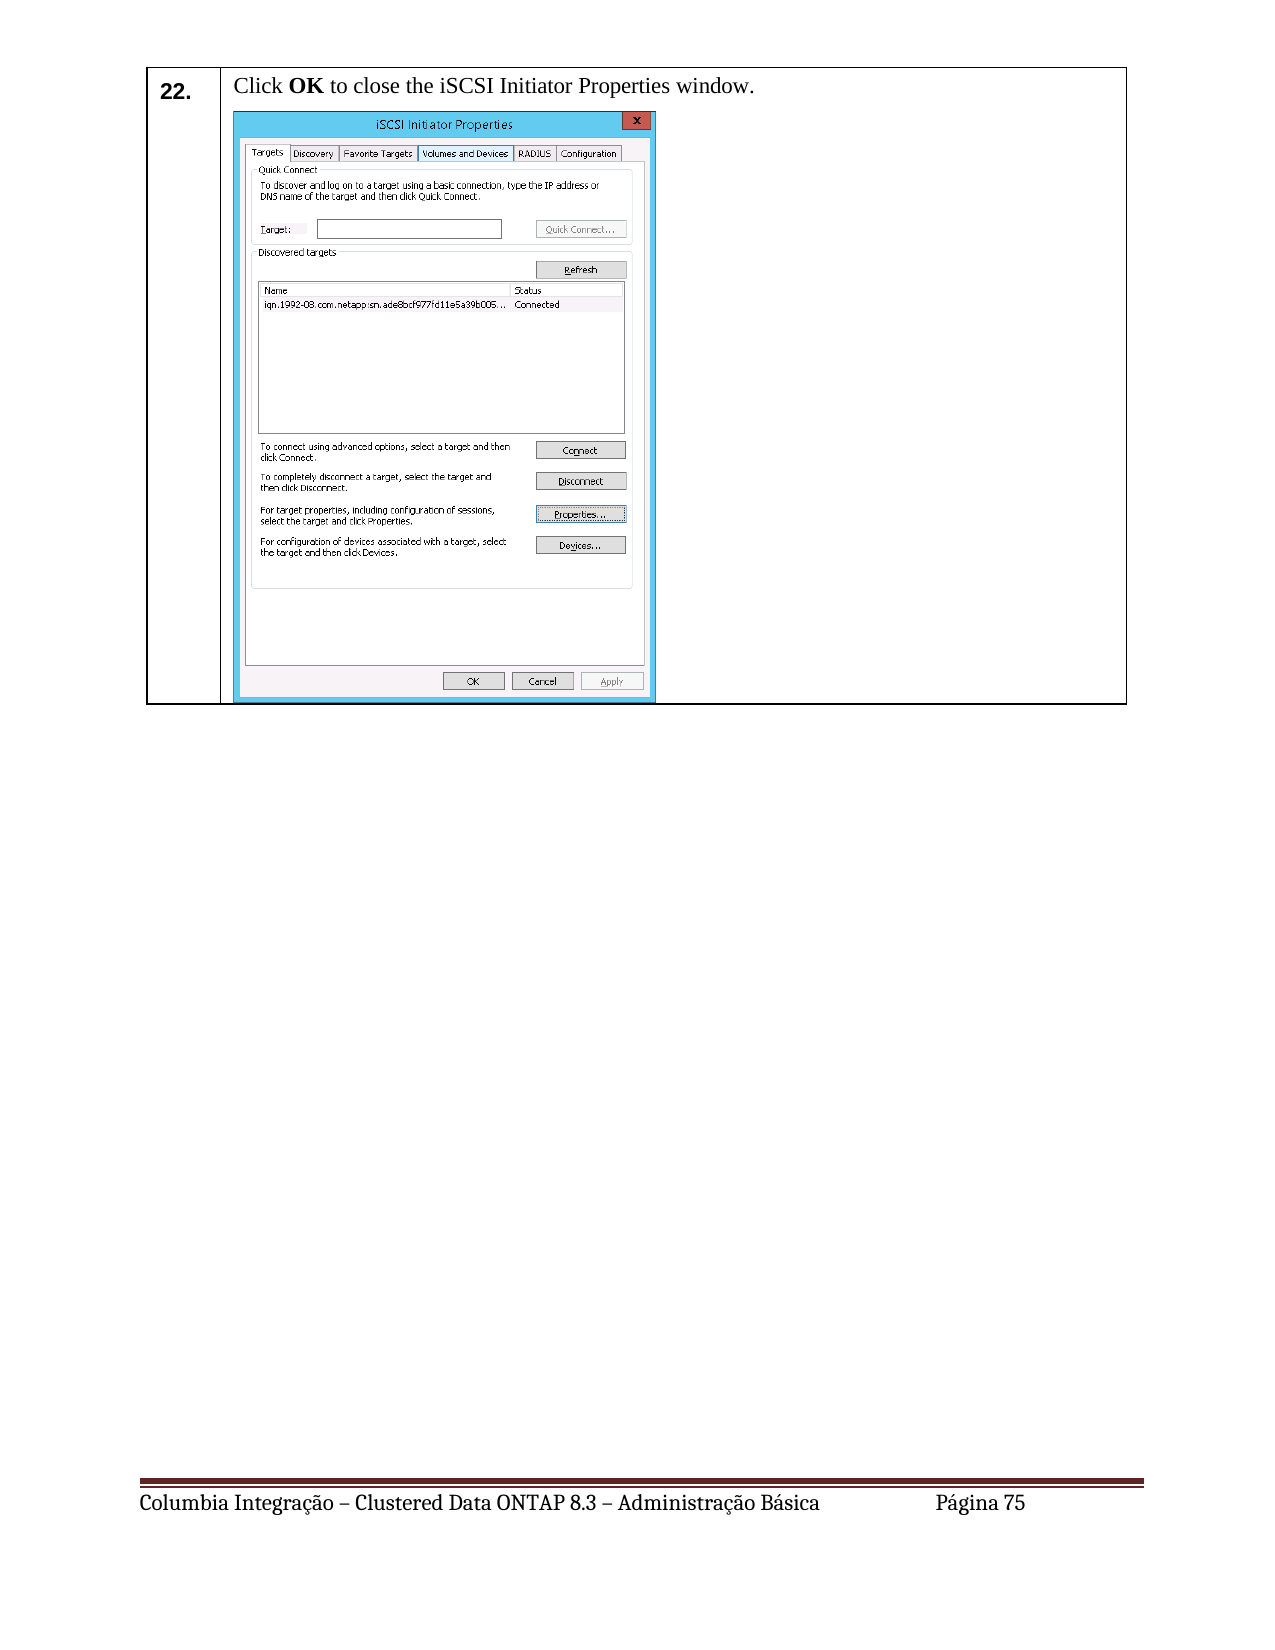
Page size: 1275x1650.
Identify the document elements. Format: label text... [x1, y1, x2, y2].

picture [233, 111, 656, 703]
table_cell 22. [148, 68, 220, 703]
table_cell Click OK to close the iSCSI Initiator Properties window. [221, 68, 1126, 703]
